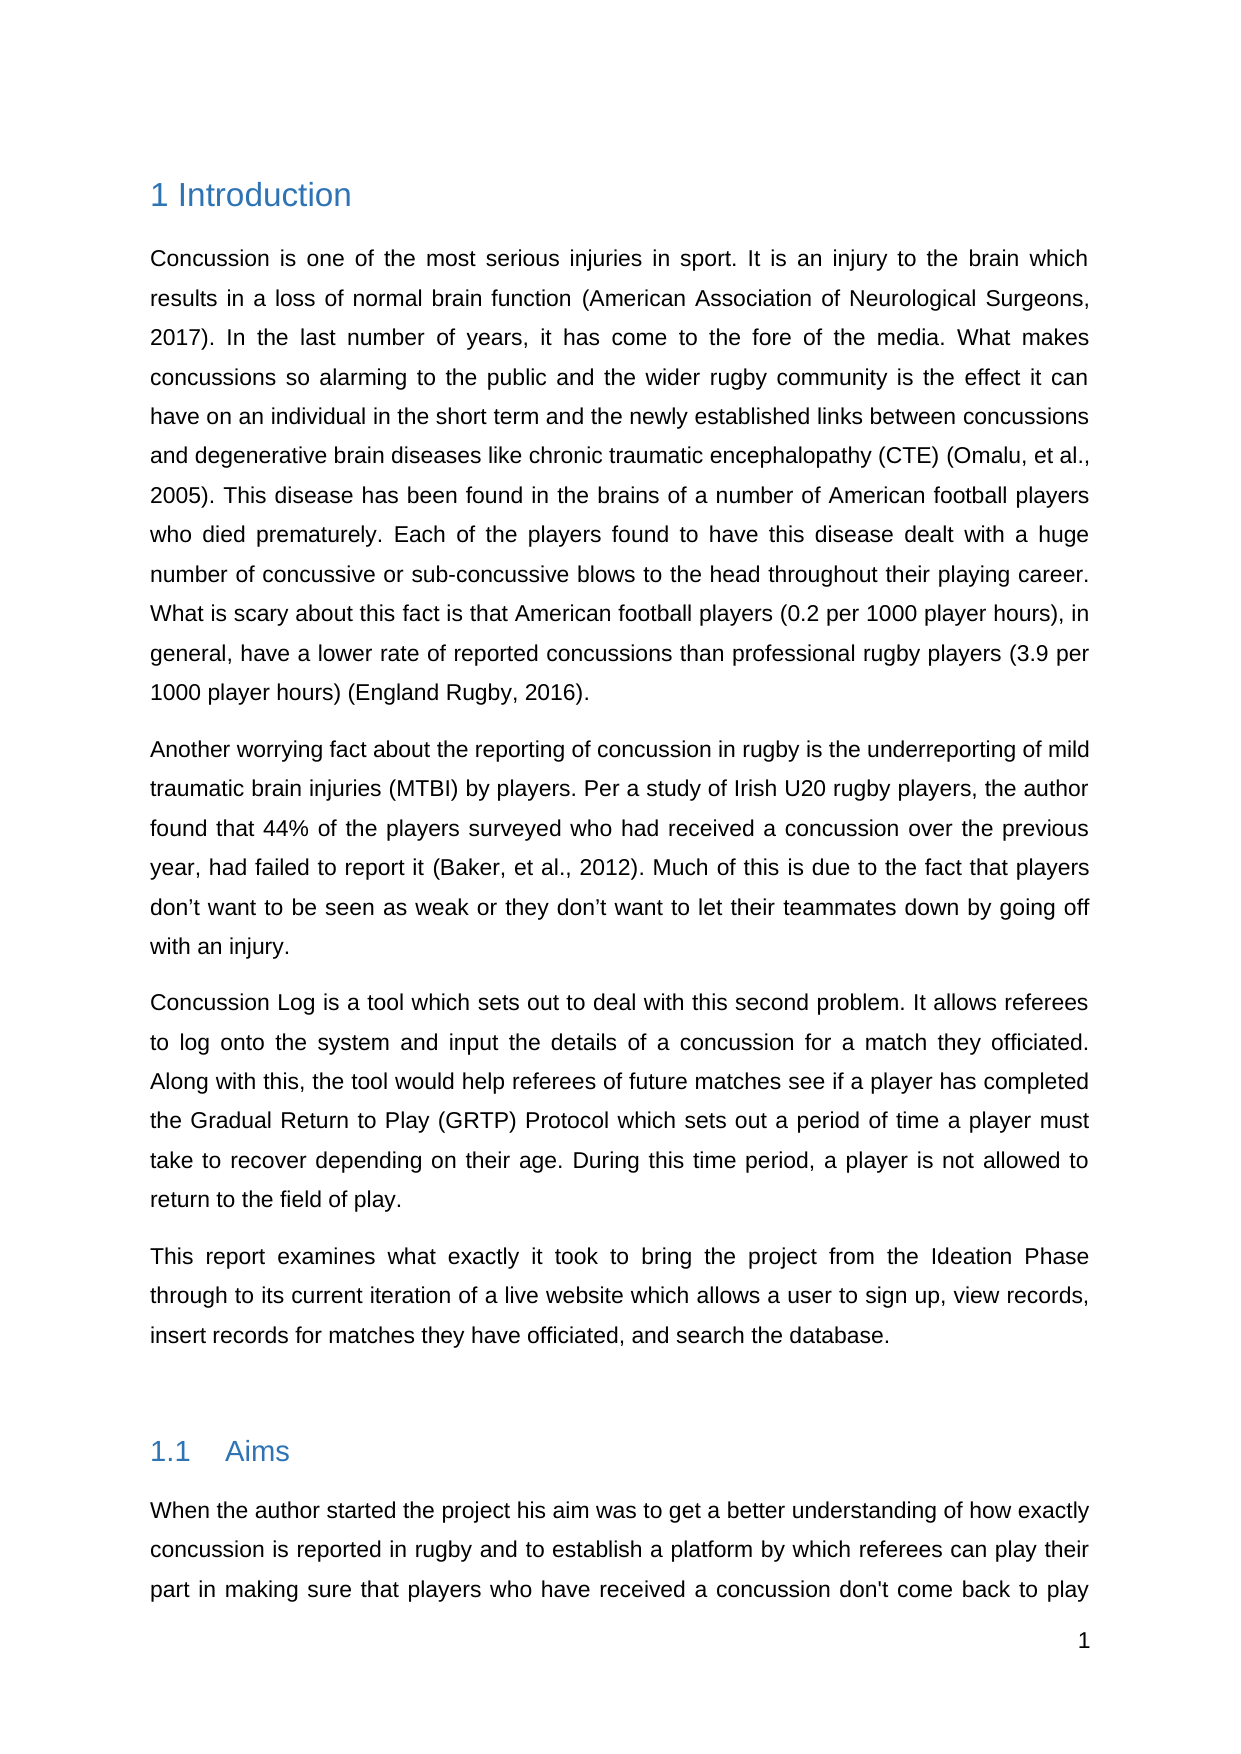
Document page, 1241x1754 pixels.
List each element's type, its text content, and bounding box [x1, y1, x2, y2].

subtitle Aims [150, 1434, 1090, 1467]
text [150, 1497, 1090, 1602]
text Another worrying fact about the reporting of concussion in rugby is the underreporting of mild traumatic brain injuries (MTBI) by players. Per a study of Irish U20 rugby players, the author found that 44% of the players surveyed who had received a concussion over the previous year, had failed to report it . Much of this is due to the fact that players don’t want to be seen as weak or they don’t want to let their teammates down by going off with an injury. [150, 736, 1090, 959]
text Concussion Log is a tool which sets out to deal with this second problem. It allows referees to log onto the system and input the details of a concussion for a match they officiated. Along with this, the tool would help referees of future matches see if a player has completed the Gradual Return to Play (GRTP) Protocol which sets out a period of time a player must take to recover depending on their age. During this time period, a player is not allowed to return to the field of play. [150, 989, 1090, 1213]
text This report examines what exactly it took to bring the project from the Ideation Phase through to its current iteration of a live website which allows a user to sign up, view records, insert records for matches they have officiated, and search the database. [150, 1243, 1090, 1348]
text Concussion is one of the most serious injuries in sport. It is an injury to the brain which results in a loss of normal brain function . In the last number of years, it has come to the fore of the media. What makes concussions so alarming to the public and the wider rugby community is the effect it can have on an individual in the short term and the newly established links between concussions and degenerative brain diseases like chronic traumatic encephalopathy (CTE) . This disease has been found in the brains of a number of American football players who died prematurely. Each of the players found to have this disease dealt with a huge number of concussive or sub-concussive blows to the head throughout their playing career. What is scary about this fact is that American football players (0.2 per 1000 player hours), in general, have a lower rate of reported concussions than professional rugby players (3.9 per 1000 player hours) . [150, 245, 1090, 706]
subtitle 1 Introduction [150, 175, 1090, 213]
